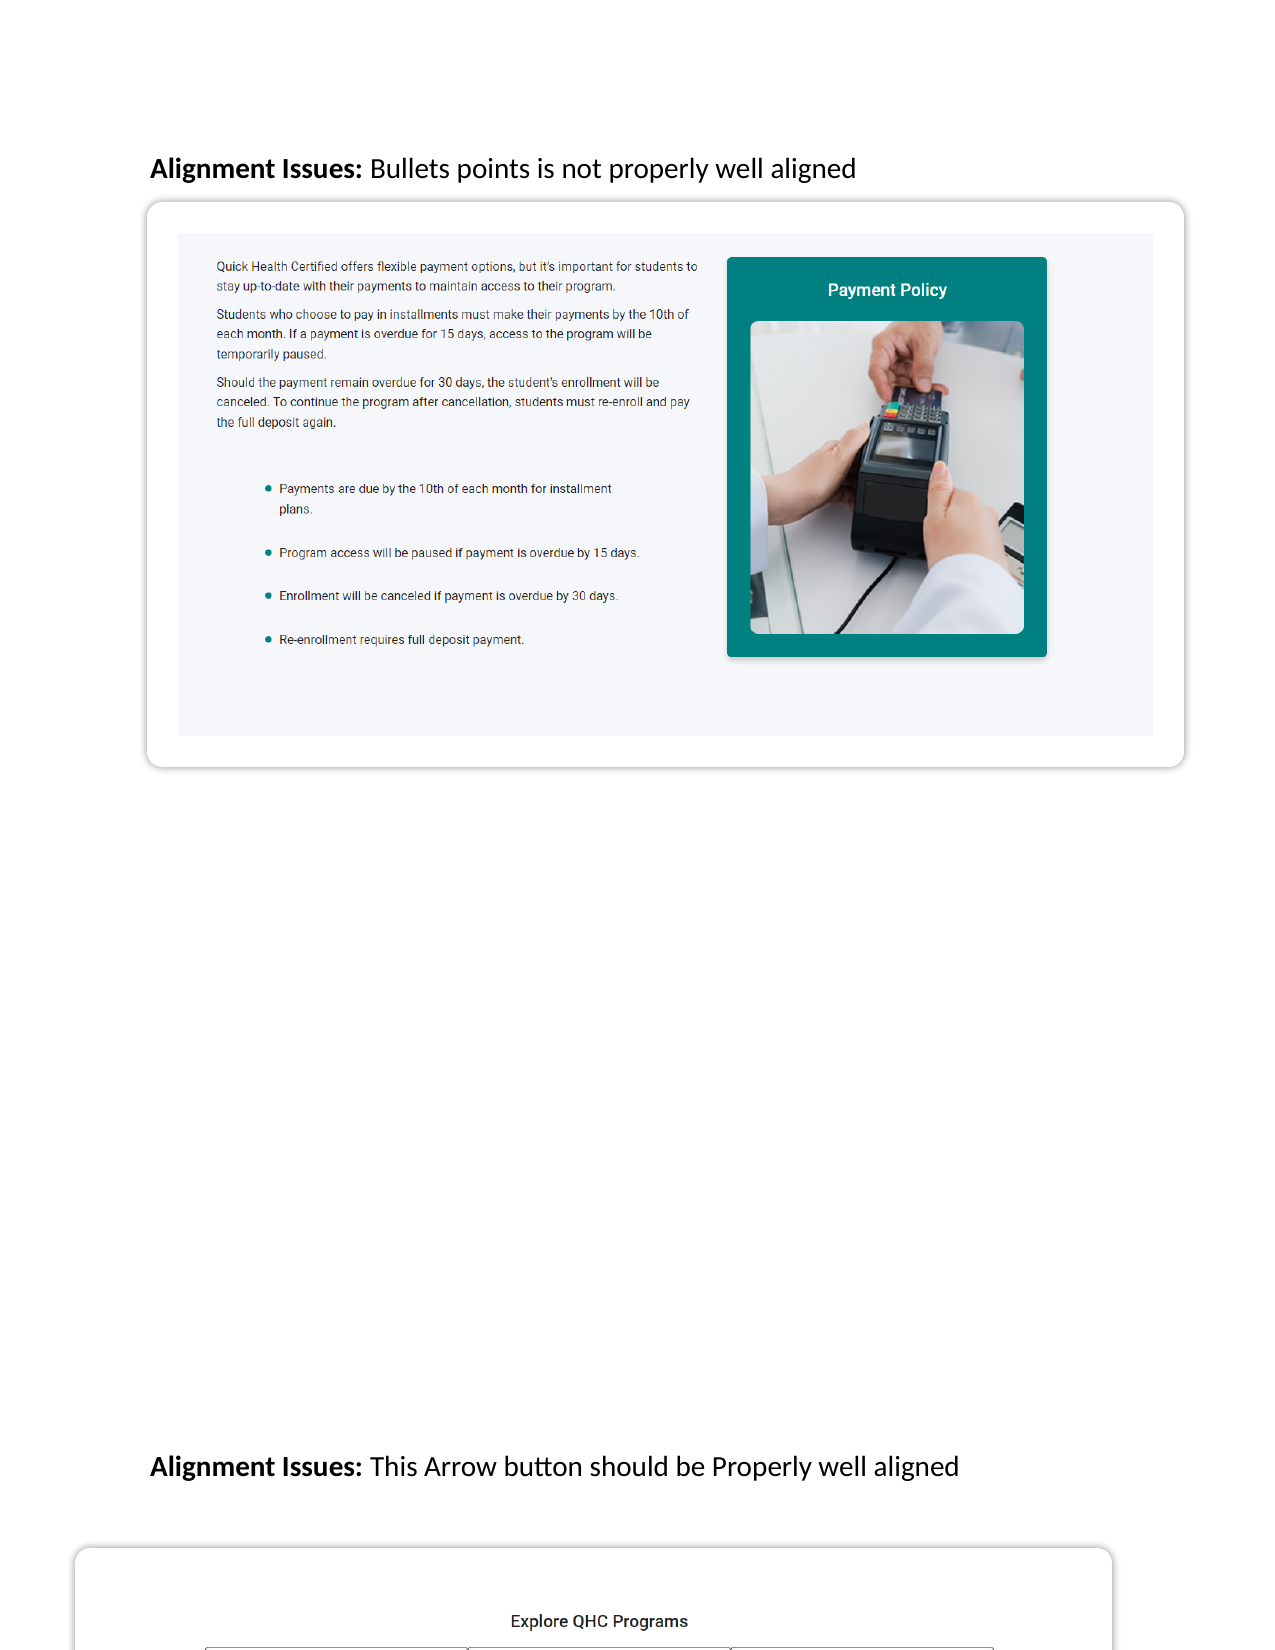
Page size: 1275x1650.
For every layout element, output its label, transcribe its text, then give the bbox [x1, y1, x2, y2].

text Alignment Issues: This Arrow button should be Properly well aligned [150, 1448, 1125, 1483]
picture [178, 233, 1153, 736]
text Alignment Issues: Bullets points is not properly well aligned [150, 150, 1125, 186]
picture [106, 1579, 1081, 1650]
